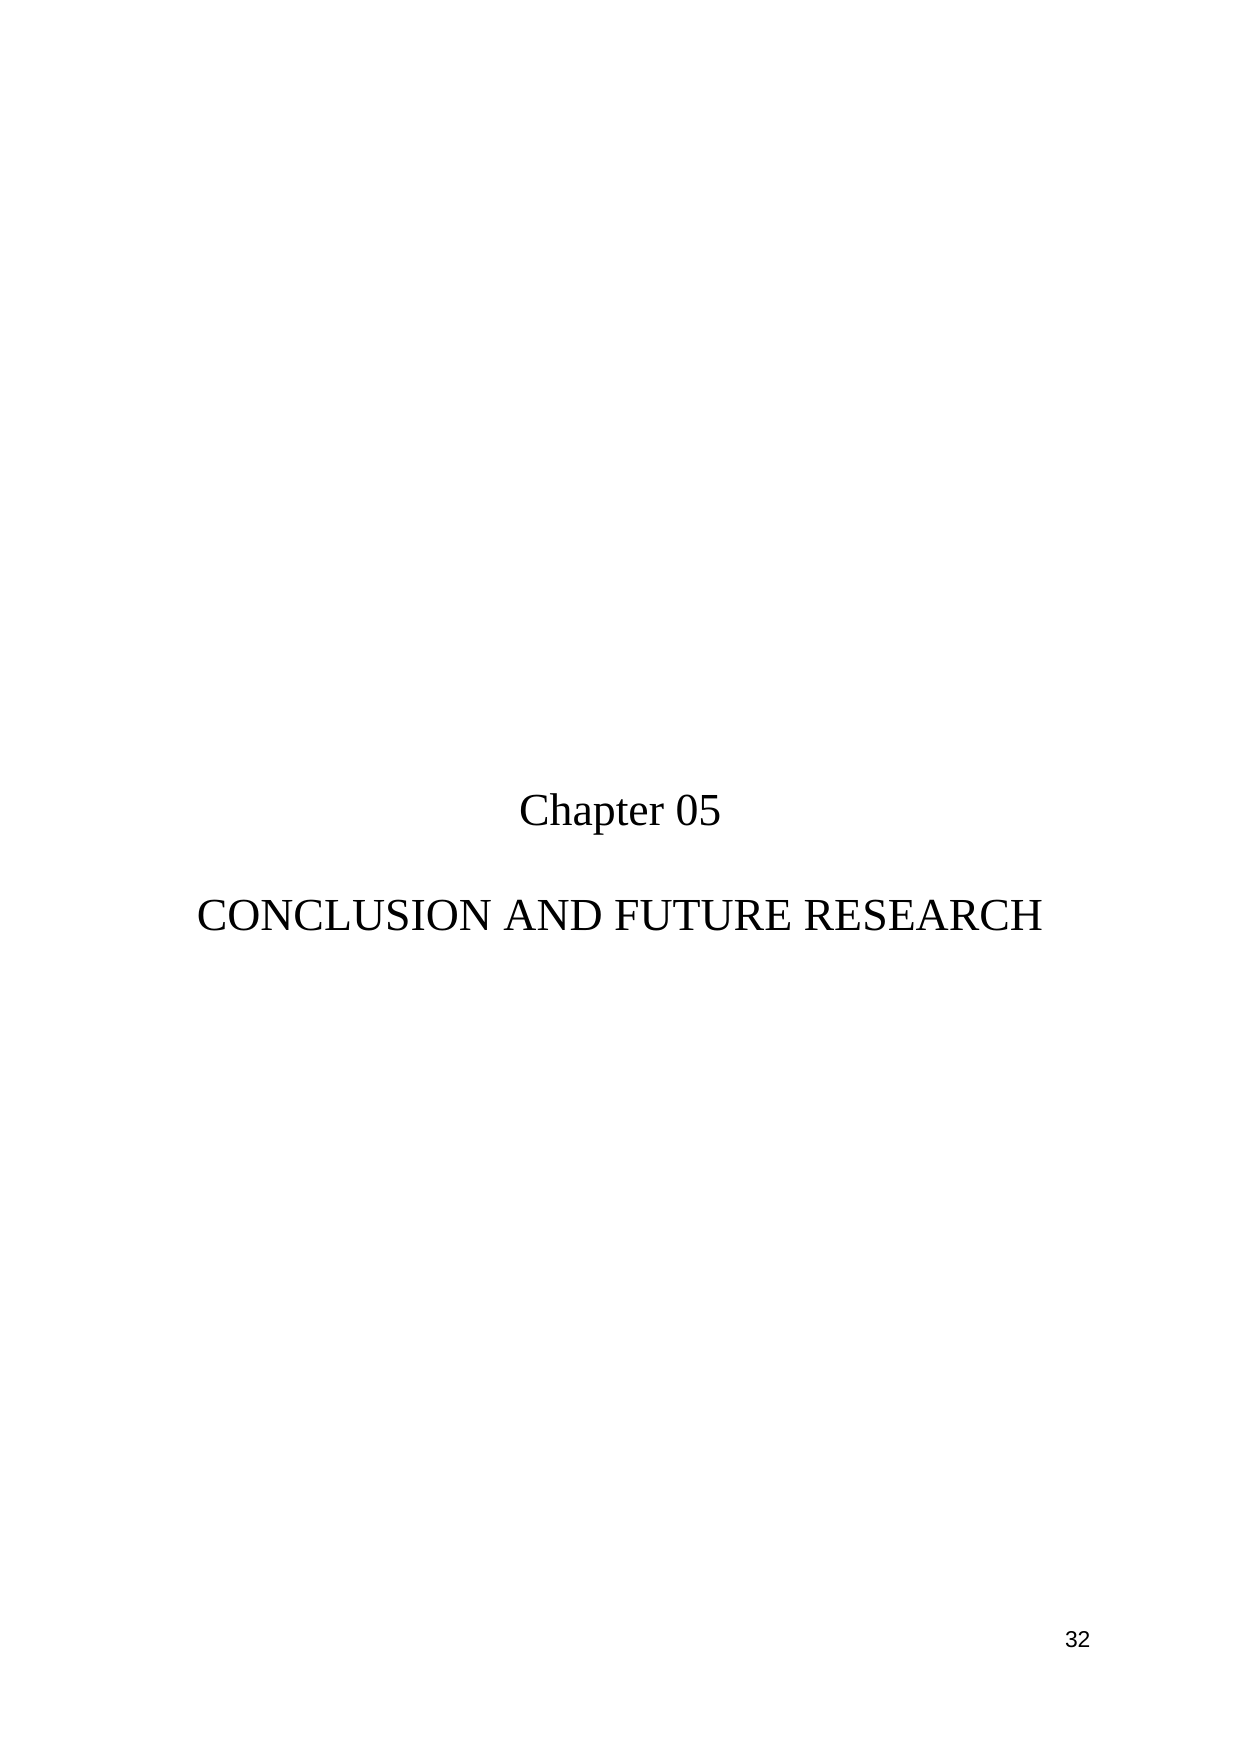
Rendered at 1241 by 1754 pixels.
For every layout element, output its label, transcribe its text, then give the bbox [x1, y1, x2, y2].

text CONCLUSION AND FUTURE RESEARCH [150, 888, 1090, 941]
text Chapter 05 [150, 782, 1090, 835]
